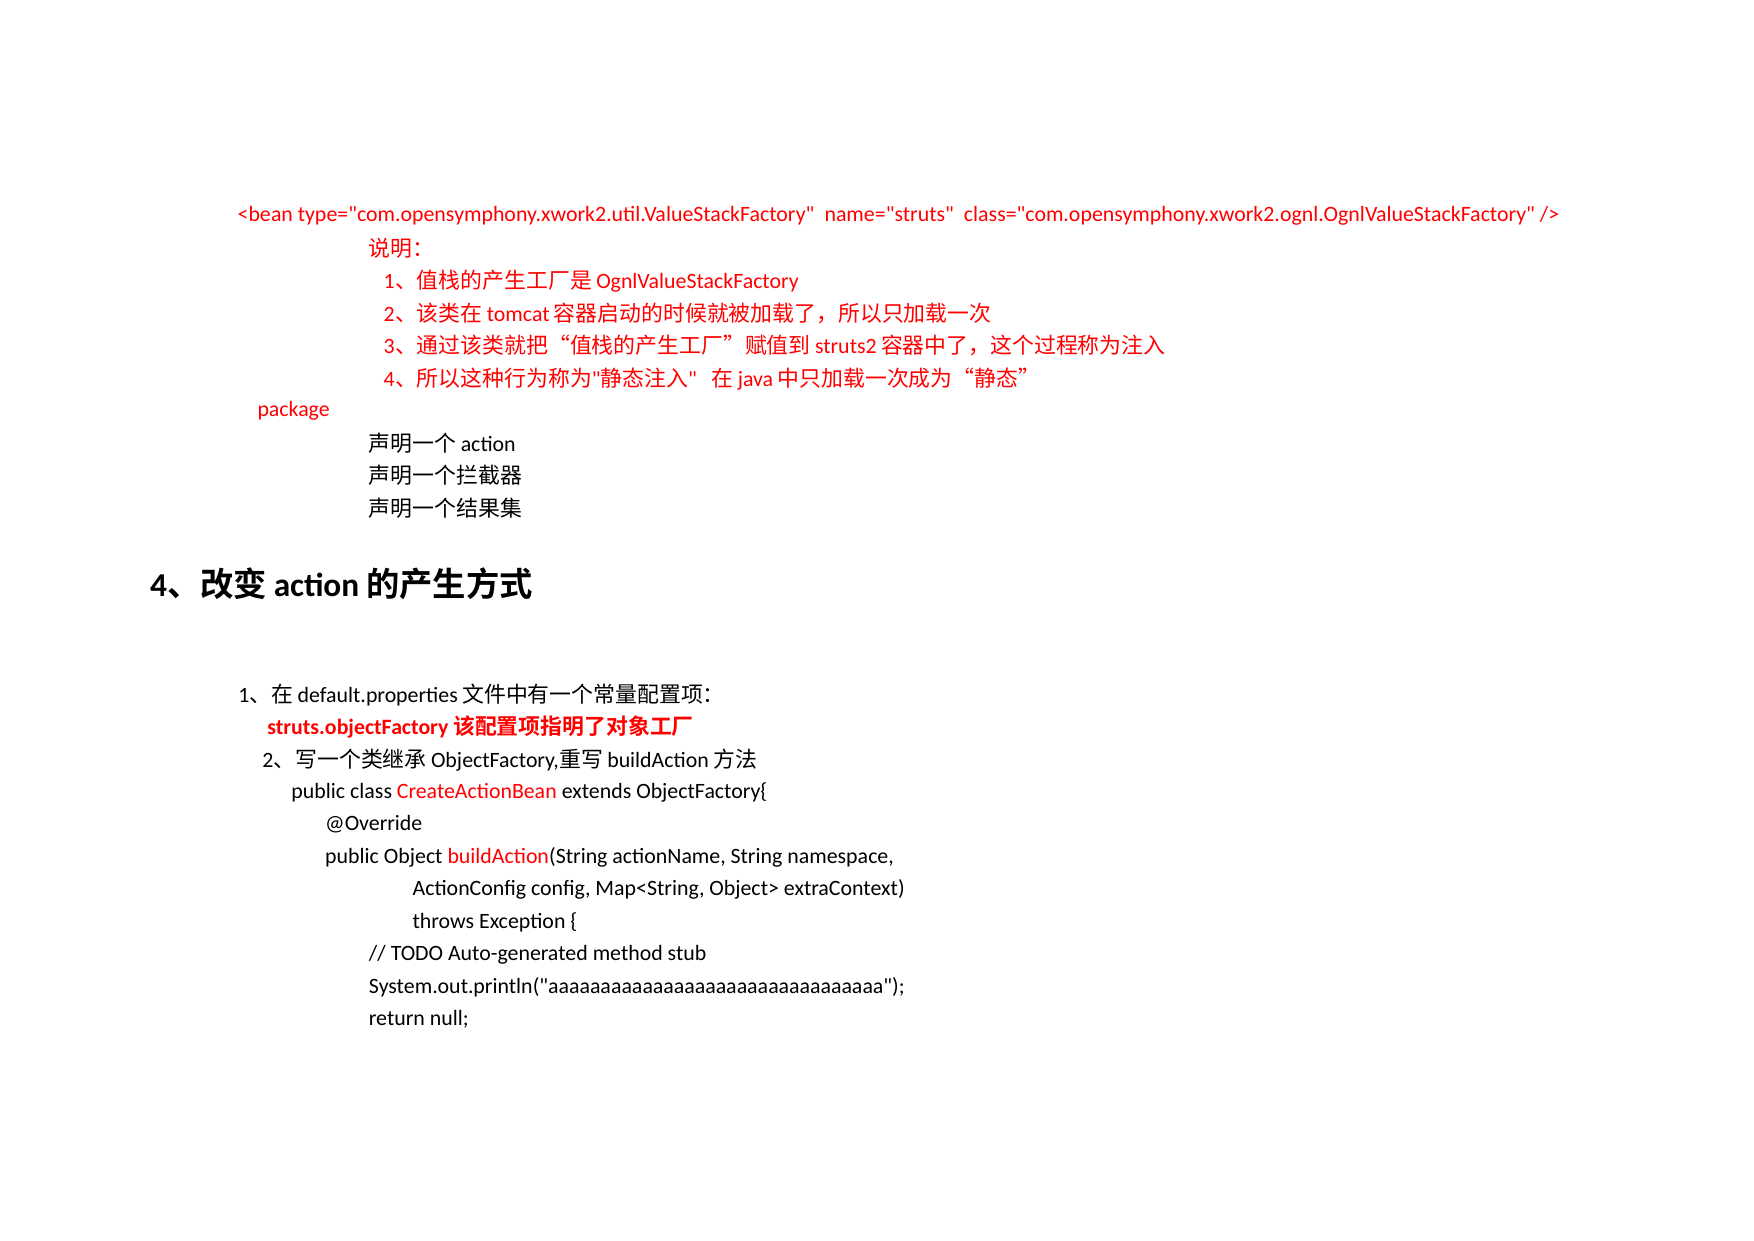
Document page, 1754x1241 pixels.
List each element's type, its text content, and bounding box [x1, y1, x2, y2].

text 声明一个拦截器 [194, 458, 1704, 490]
text public Object buildAction(String actionName, String namespace, [150, 839, 1704, 871]
text struts.objectFactory该配置项指明了对象工厂 [150, 709, 1704, 741]
text @Override [150, 806, 1704, 839]
text 2、该类在tomcat容器启动的时候就被加载了，所以只加载一次 [194, 295, 1704, 328]
text throws Exception { [150, 904, 1704, 936]
text 声明一个action [194, 425, 1704, 458]
text 1、值栈的产生工厂是OgnlValueStackFactory [194, 263, 1704, 295]
text 说明： [194, 230, 1704, 263]
text ActionConfig config, Map<String, Object> extraContext) [150, 871, 1704, 904]
text 2、写一个类继承ObjectFactory,重写buildAction方法 [150, 741, 1704, 774]
text package [150, 393, 1704, 425]
text 4、所以这种行为称为"静态注入" 在java中只加载一次成为“静态” [194, 360, 1704, 393]
text System.out.println("aaaaaaaaaaaaaaaaaaaaaaaaaaaaaaaa"); [150, 969, 1704, 1001]
text return null; [150, 1001, 1704, 1034]
subtitle 4、改变action的产生方式 [150, 550, 1704, 615]
text // TODO Auto-generated method stub [150, 936, 1704, 969]
text 声明一个结果集 [194, 490, 1704, 523]
text <bean type="com.opensymphony.xwork2.util.ValueStackFactory" name="struts" class="com.opensymphony.xwork2.ognl.OgnlValueStackFactory" /> [194, 198, 1704, 230]
text 1、在default.properties文件中有一个常量配置项： [150, 676, 1704, 709]
text public class CreateActionBean extends ObjectFactory{ [150, 774, 1704, 806]
text 3、通过该类就把“值栈的产生工厂”赋值到struts2容器中了，这个过程称为注入 [194, 328, 1704, 360]
